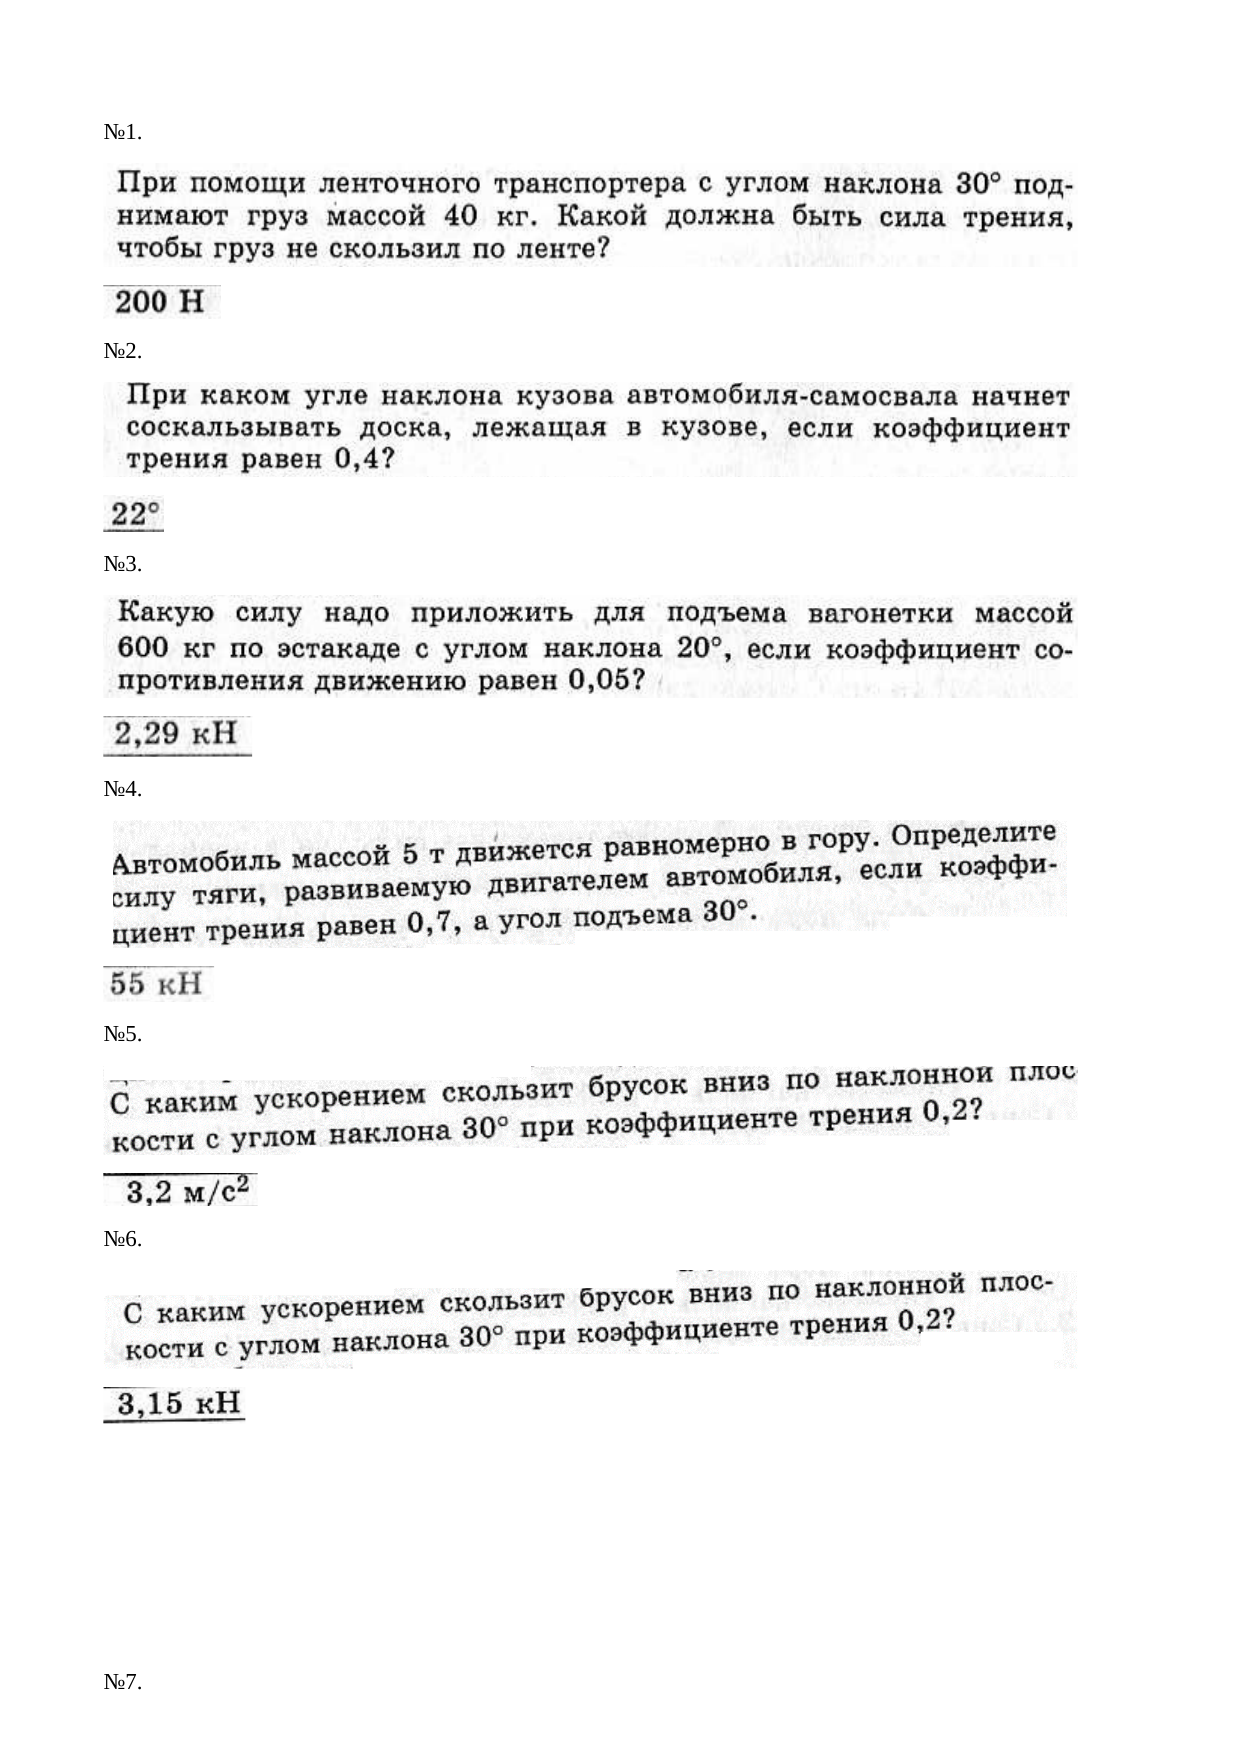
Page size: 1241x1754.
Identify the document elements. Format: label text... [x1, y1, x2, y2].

text №6. [103, 1225, 1152, 1251]
picture [103, 1269, 1078, 1369]
text №5. [103, 1020, 1152, 1046]
text №7. [103, 1668, 1152, 1694]
text №1. [103, 118, 1152, 144]
picture [103, 820, 1078, 948]
picture [103, 1065, 1078, 1155]
text №4. [103, 775, 1152, 801]
text №3. [103, 550, 1152, 576]
text №2. [103, 337, 1152, 363]
